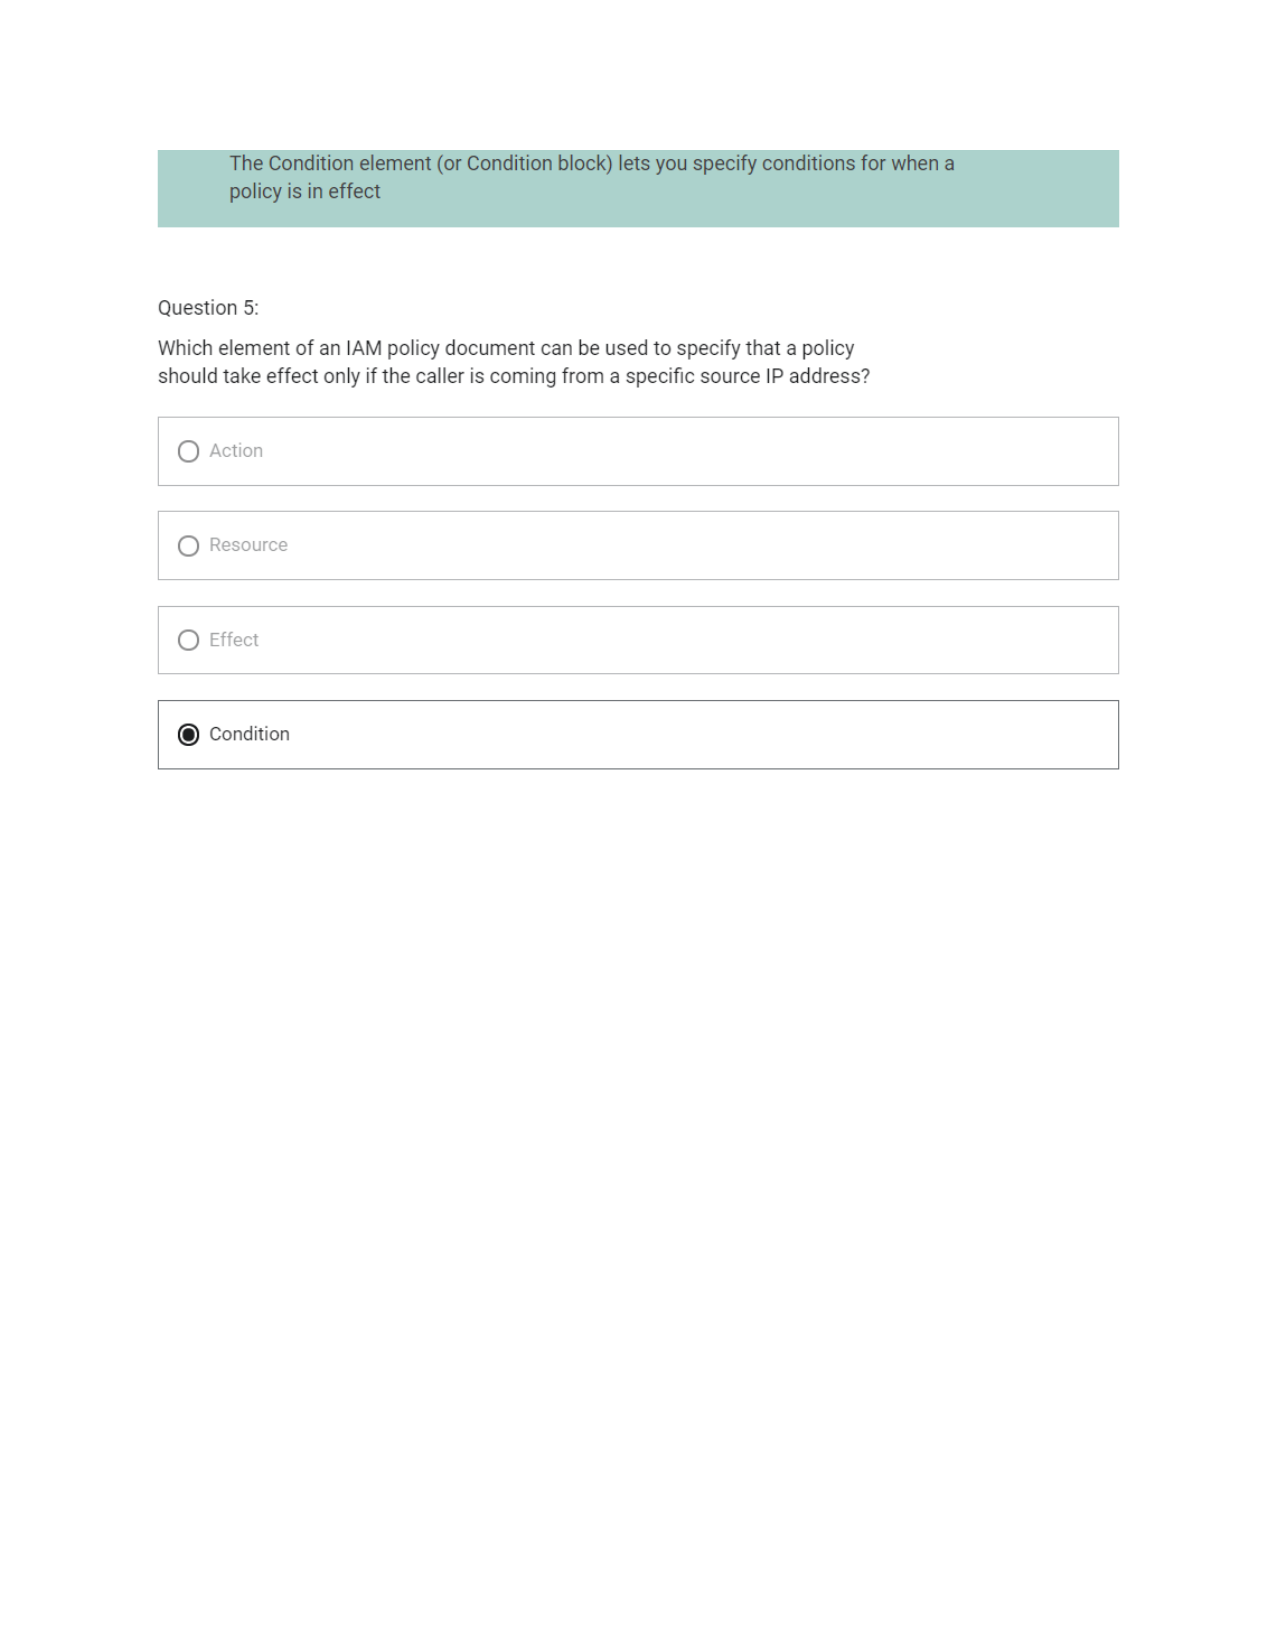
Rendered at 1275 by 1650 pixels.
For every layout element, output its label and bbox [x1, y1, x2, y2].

picture [150, 150, 1125, 774]
